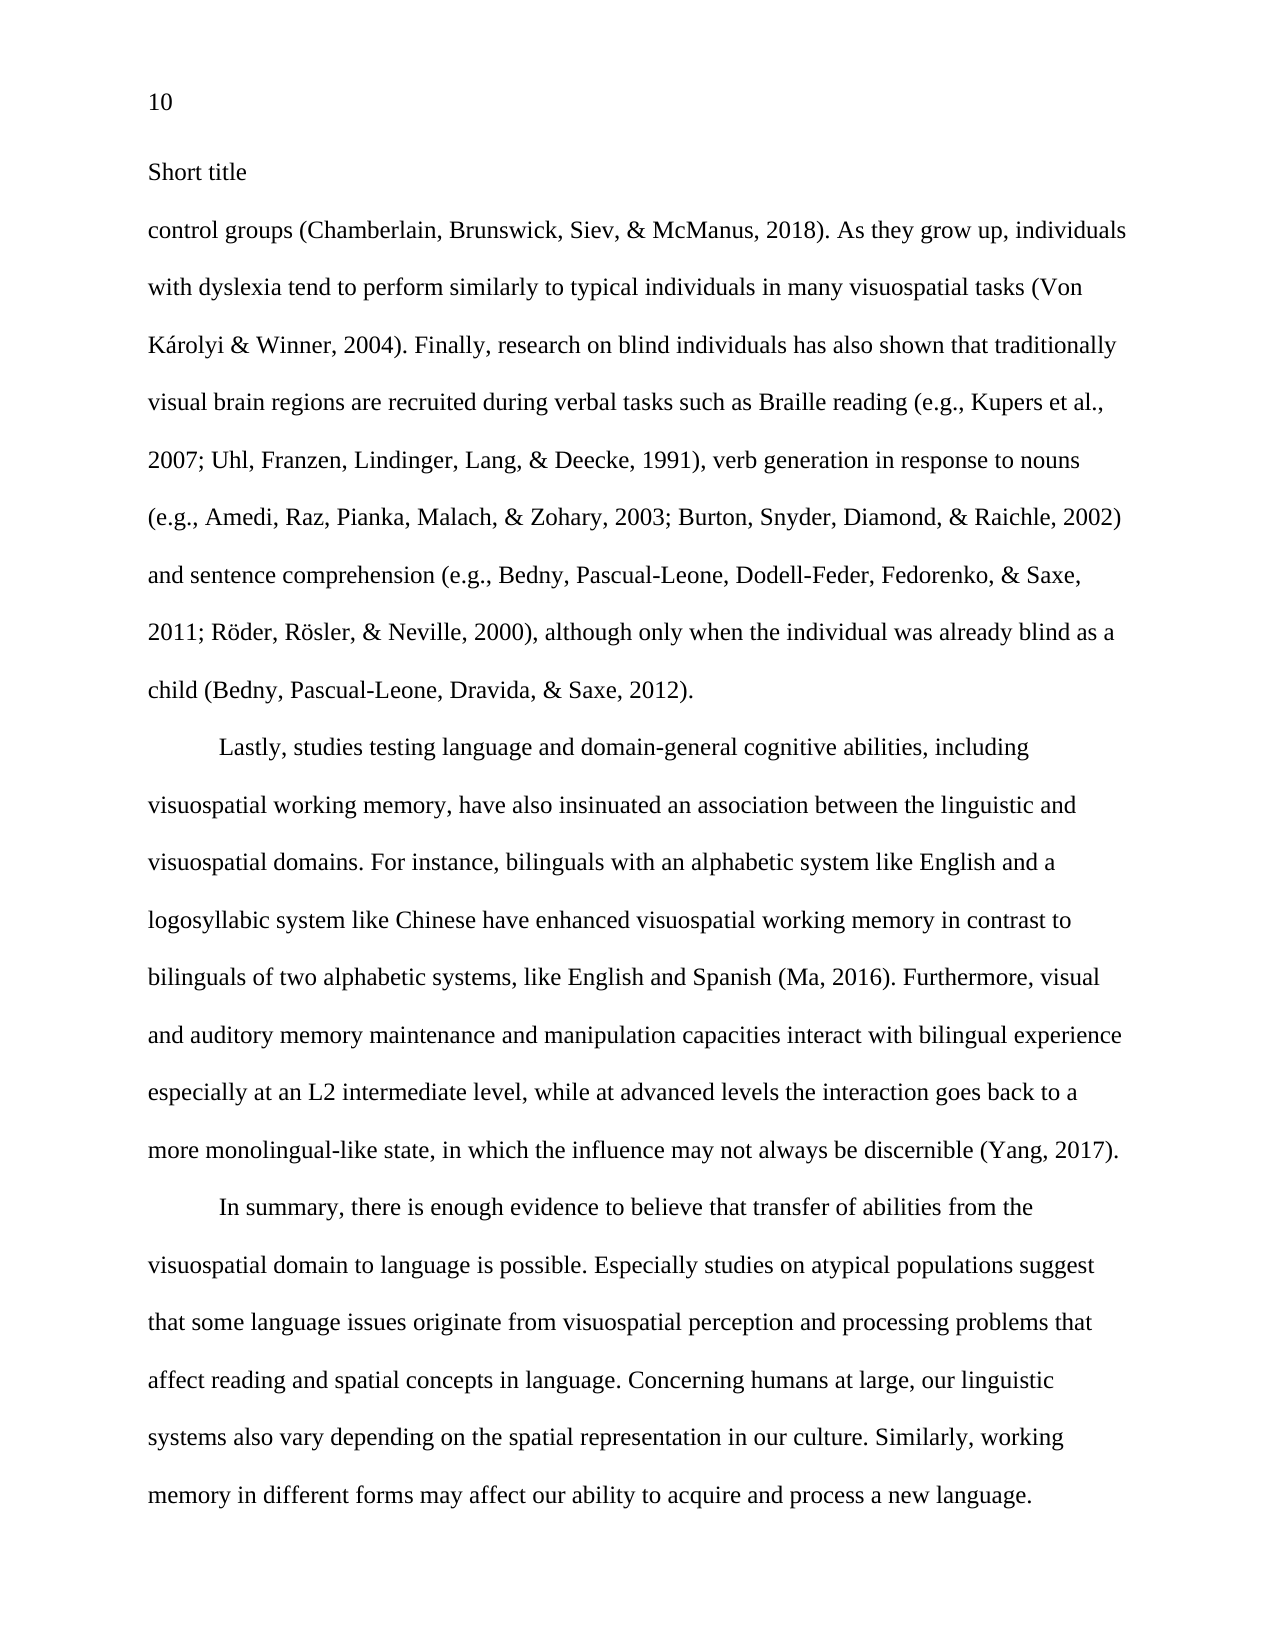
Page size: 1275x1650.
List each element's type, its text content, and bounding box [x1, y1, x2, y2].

text Lastly, studies testing language and domain-general cognitive abilities, including visuospatial working memory, have also insinuated an association between the linguistic and visuospatial domains. For instance, bilinguals with an alphabetic system like English and a logosyllabic system like Chinese have enhanced visuospatial working memory in contrast to bilinguals of two alphabetic systems, like English and Spanish (Ma, 2016). Furthermore, visual and auditory memory maintenance and manipulation capacities interact with bilingual experience especially at an L2 intermediate level, while at advanced levels the interaction goes back to a more monolingual-like state, in which the influence may not always be discernible (Yang, 2017). [148, 732, 1127, 1164]
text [148, 215, 1127, 704]
text In summary, there is enough evidence to believe that transfer of abilities from the visuospatial domain to language is possible. Especially studies on atypical populations suggest that some language issues originate from visuospatial perception and processing problems that affect reading and spatial concepts in language. Concerning humans at large, our linguistic systems also vary depending on the spatial representation in our culture. Similarly, working memory in different forms may affect our ability to acquire and process a new language. [148, 1192, 1127, 1509]
